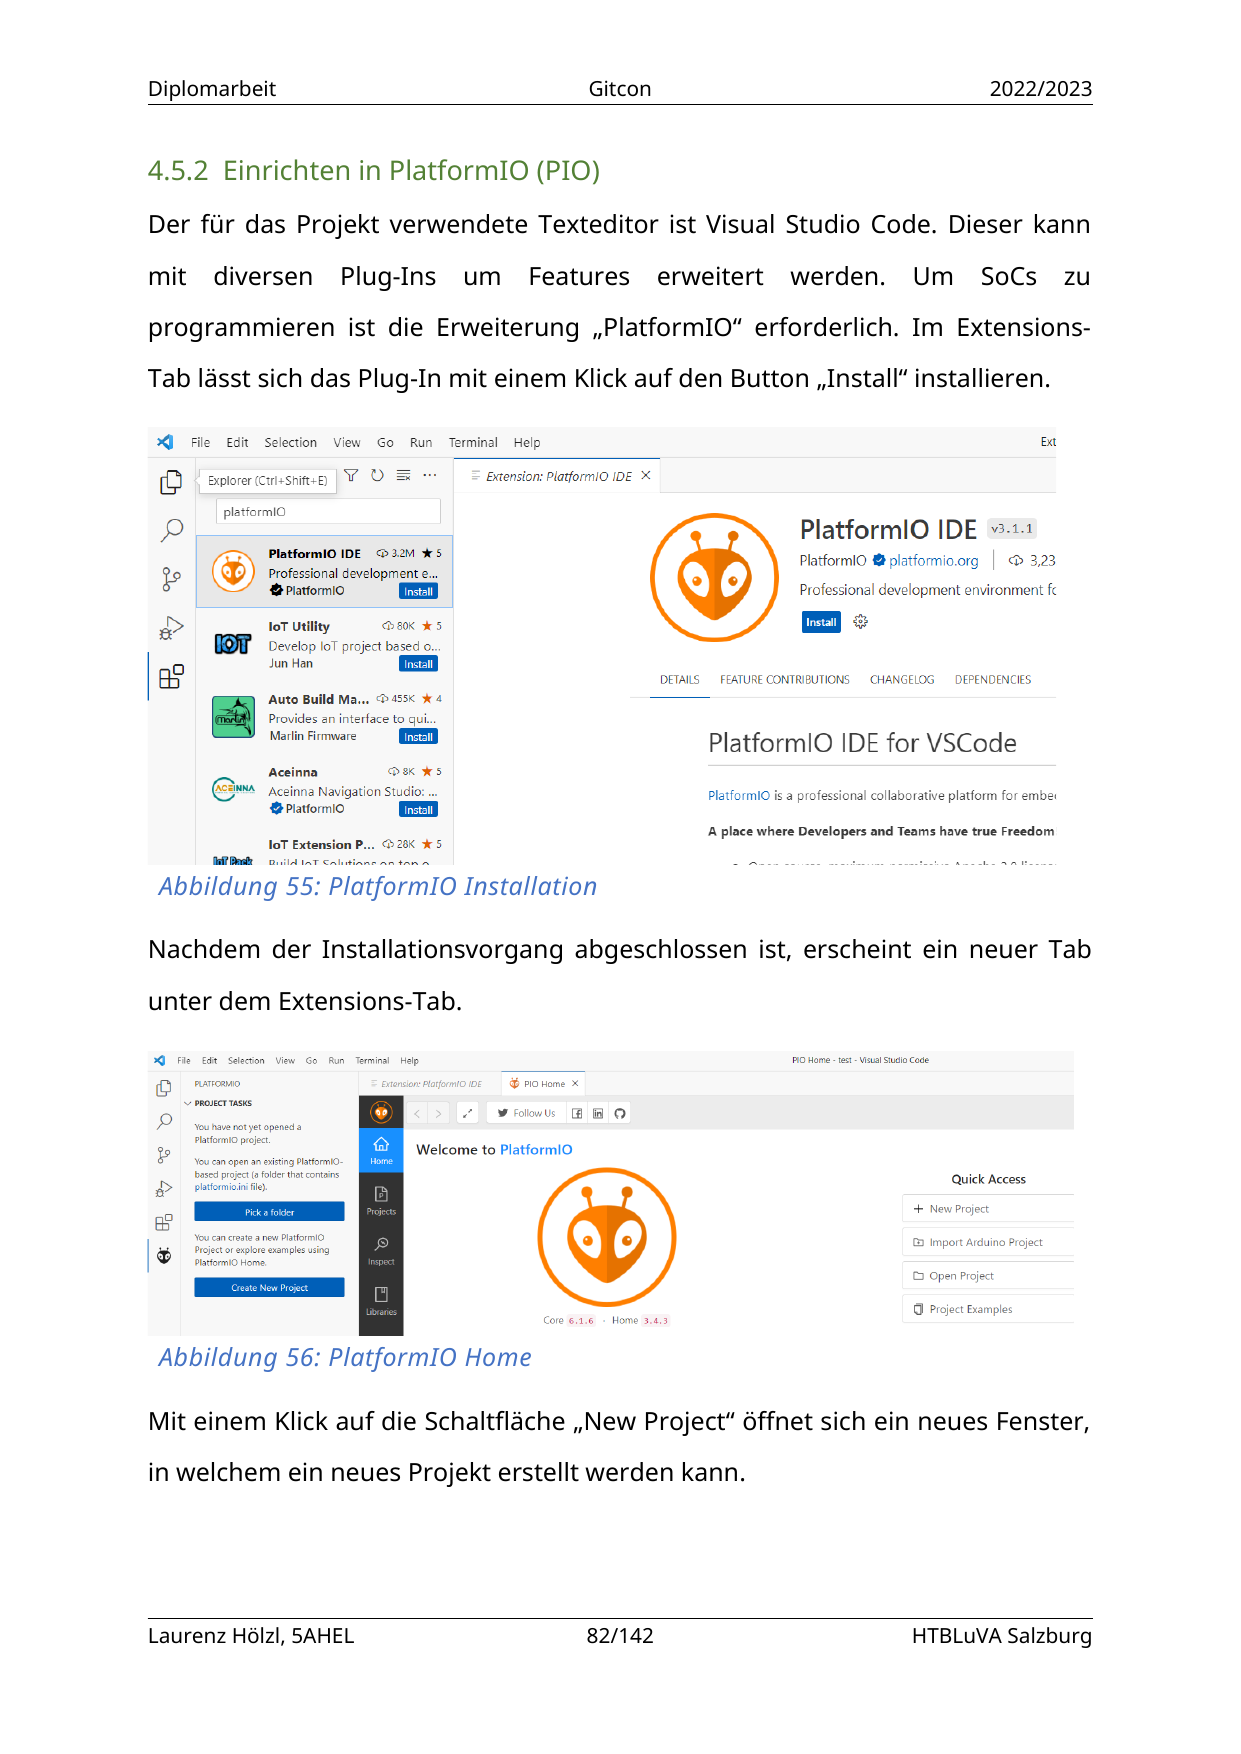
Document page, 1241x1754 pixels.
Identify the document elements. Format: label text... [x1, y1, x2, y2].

text Nachdem der Installationsvorgang abgeschlossen ist, erscheint ein neuer Tab unter dem Extensions-Tab. [148, 932, 1093, 1017]
text Mit einem Klick auf die Schaltfläche „New Project“ öffnet sich ein neues Fenster, in welchem ein neues Projekt erstellt werden kann. [148, 1403, 1093, 1488]
subtitle Einrichten in PlatformIO (PIO) [148, 152, 1093, 189]
picture [147, 427, 1057, 865]
picture [147, 1051, 1074, 1336]
text Abbildung 56: PlatformIO Home [159, 1339, 535, 1373]
text Abbildung 55: PlatformIO Installation [159, 868, 601, 902]
text Der für das Projekt verwendete Texteditor ist Visual Studio Code. Dieser kann mit diversen Plug-Ins um Features erweitert werden. Um SoCs zu programmieren ist die Erweiterung „PlatformIO“ erforderlich. Im Extensions-Tab lässt sich das Plug-In mit einem Klick auf den Button „Install“ installieren. [148, 207, 1093, 394]
